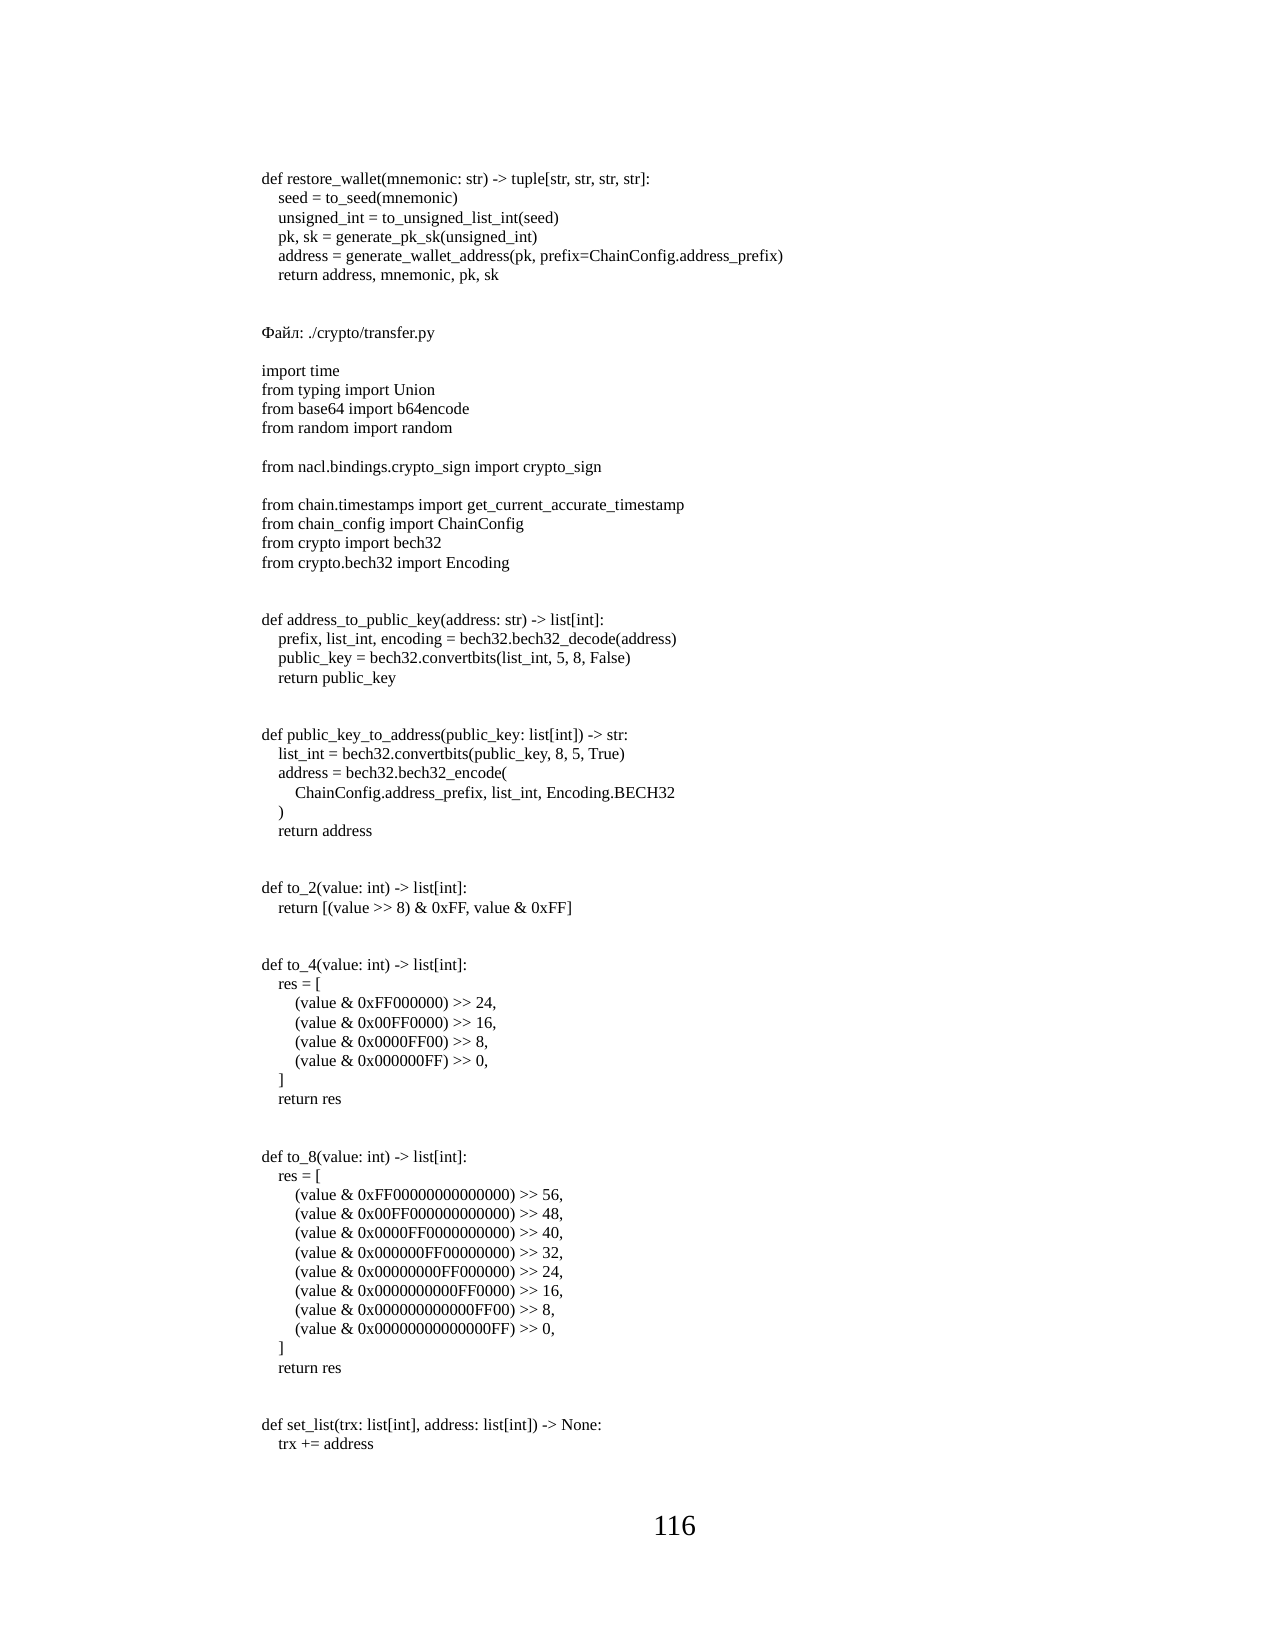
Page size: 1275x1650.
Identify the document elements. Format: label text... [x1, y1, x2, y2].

list def to_2(value: int) -> list[int]: [261, 878, 1125, 897]
list res = [ [261, 1166, 1125, 1185]
list trx += address [261, 1434, 1125, 1453]
list return address [261, 821, 1125, 840]
list seed = to_seed(mnemonic) [261, 188, 1125, 207]
list return public_key [261, 667, 1125, 687]
list (value & 0x0000000000FF0000) >> 16, [261, 1281, 1125, 1300]
list (value & 0xFF000000) >> 24, [261, 993, 1125, 1012]
list def restore_wallet(mnemonic: str) -> tuple[str, str, str, str]: [261, 169, 1125, 188]
list pk, sk = generate_pk_sk(unsigned_int) [261, 227, 1125, 246]
list return res [261, 1089, 1125, 1108]
list from crypto.bech32 import Encoding [261, 552, 1125, 572]
list from base64 import b64encode [261, 399, 1125, 418]
list (value & 0x0000FF0000000000) >> 40, [261, 1223, 1125, 1242]
list from nacl.bindings.crypto_sign import crypto_sign [261, 457, 1125, 476]
list address = bech32.bech32_encode( [261, 763, 1125, 782]
list return address, mnemonic, pk, sk [261, 265, 1125, 284]
list def public_key_to_address(public_key: list[int]) -> str: [261, 725, 1125, 744]
list from chain_config import ChainConfig [261, 514, 1125, 533]
list return [(value >> 8) & 0xFF, value & 0xFF] [261, 897, 1125, 917]
list (value & 0x00FF000000000000) >> 48, [261, 1204, 1125, 1223]
list (value & 0x00000000FF000000) >> 24, [261, 1262, 1125, 1281]
list from typing import Union [261, 380, 1125, 399]
list from crypto import bech32 [261, 533, 1125, 552]
list def address_to_public_key(address: str) -> list[int]: [261, 610, 1125, 629]
list def set_list(trx: list[int], address: list[int]) -> None: [261, 1415, 1125, 1434]
list public_key = bech32.convertbits(list_int, 5, 8, False) [261, 648, 1125, 667]
list address = generate_wallet_address(pk, prefix=ChainConfig.address_prefix) [261, 246, 1125, 265]
list ) [261, 802, 1125, 821]
list (value & 0x000000FF) >> 0, [261, 1051, 1125, 1070]
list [261, 207, 1125, 227]
list def to_4(value: int) -> list[int]: [261, 955, 1125, 974]
list from chain.timestamps import get_current_accurate_timestamp [261, 495, 1125, 514]
list ChainConfig.address_prefix, list_int, Encoding.BECH32 [261, 782, 1125, 802]
list ] [261, 1338, 1125, 1357]
list (value & 0x000000000000FF00) >> 8, [261, 1300, 1125, 1319]
list return res [261, 1357, 1125, 1377]
list from random import random [261, 418, 1125, 437]
list res = [ [261, 974, 1125, 993]
list import time [261, 361, 1125, 380]
list (value & 0x0000FF00) >> 8, [261, 1032, 1125, 1051]
list (value & 0x000000FF00000000) >> 32, [261, 1242, 1125, 1262]
list (value & 0x00000000000000FF) >> 0, [261, 1319, 1125, 1338]
list list_int = bech32.convertbits(public_key, 8, 5, True) [261, 744, 1125, 763]
list def to_8(value: int) -> list[int]: [261, 1147, 1125, 1166]
list Файл: ./crypto/transfer.py [261, 322, 1125, 342]
list prefix, list_int, encoding = bech32.bech32_decode(address) [261, 629, 1125, 648]
list (value & 0x00FF0000) >> 16, [261, 1012, 1125, 1032]
list ] [261, 1070, 1125, 1089]
list (value & 0xFF00000000000000) >> 56, [261, 1185, 1125, 1204]
